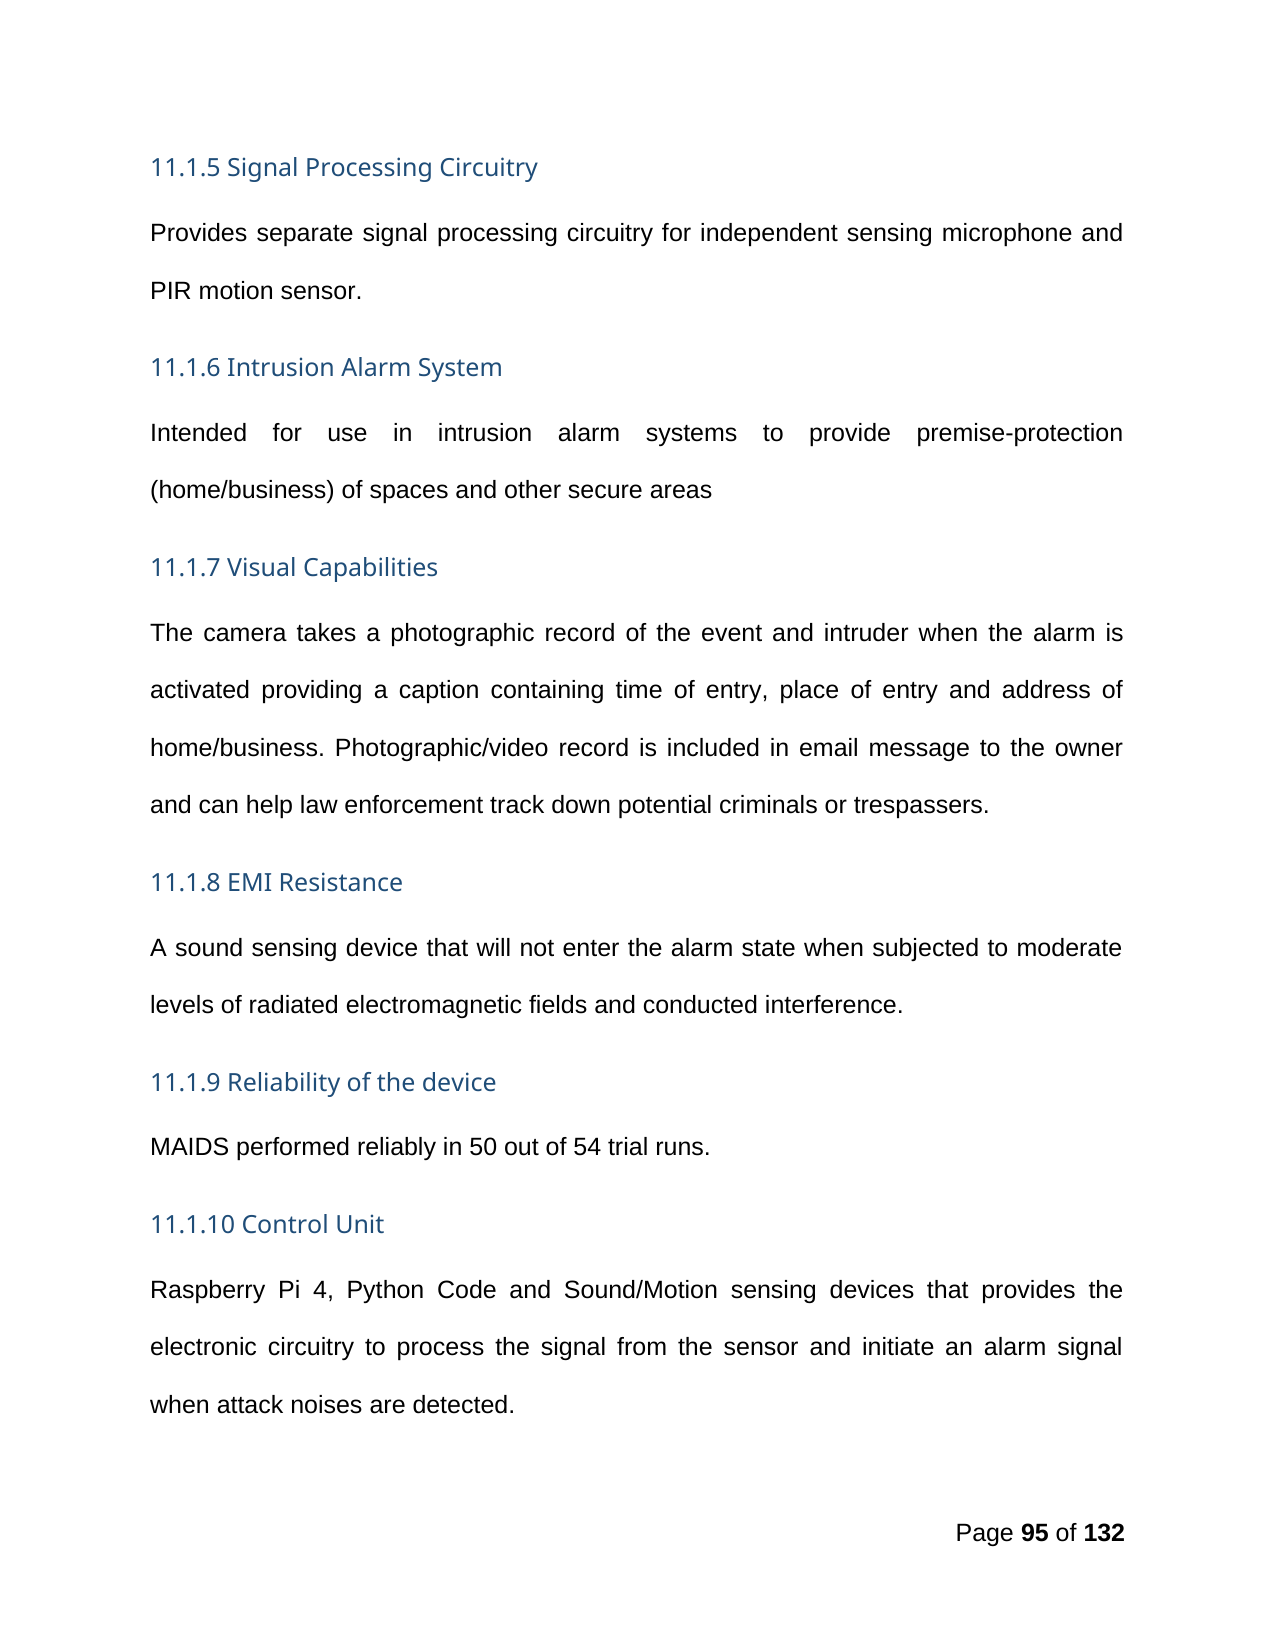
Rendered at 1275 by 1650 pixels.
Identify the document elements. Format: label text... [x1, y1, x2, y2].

text The camera takes a photographic record of the event and intruder when the alarm is activated providing a caption containing time of entry, place of entry and address of home/business. Photographic/video record is included in email message to the owner and can help law enforcement track down potential criminals or trespassers. [150, 618, 1125, 819]
text Intended for use in intrusion alarm systems to provide premise-protection (home/business) of spaces and other secure areas [150, 418, 1125, 504]
text Raspberry Pi 4, Python Code and Sound/Motion sensing devices that provides the electronic circuitry to process the signal from the sensor and initiate an alarm signal when attack noises are detected. [150, 1274, 1125, 1418]
subtitle 11.1.6 Intrusion Alarm System [150, 350, 1125, 384]
text MAIDS performed reliably in 50 out of 54 trial runs. [150, 1132, 1125, 1161]
subtitle 11.1.5 Signal Processing Circuitry [150, 150, 1125, 184]
text Provides separate signal processing circuitry for independent sensing microphone and PIR motion sensor. [150, 218, 1125, 304]
subtitle 11.1.8 EMI Resistance [150, 864, 1125, 898]
subtitle 11.1.9 Reliability of the device [150, 1064, 1125, 1098]
subtitle 11.1.7 Visual Capabilities [150, 549, 1125, 584]
subtitle 11.1.10 Control Unit [150, 1206, 1125, 1241]
text A sound sensing device that will not enter the alarm state when subjected to moderate levels of radiated electromagnetic fields and conducted interference. [150, 932, 1125, 1019]
